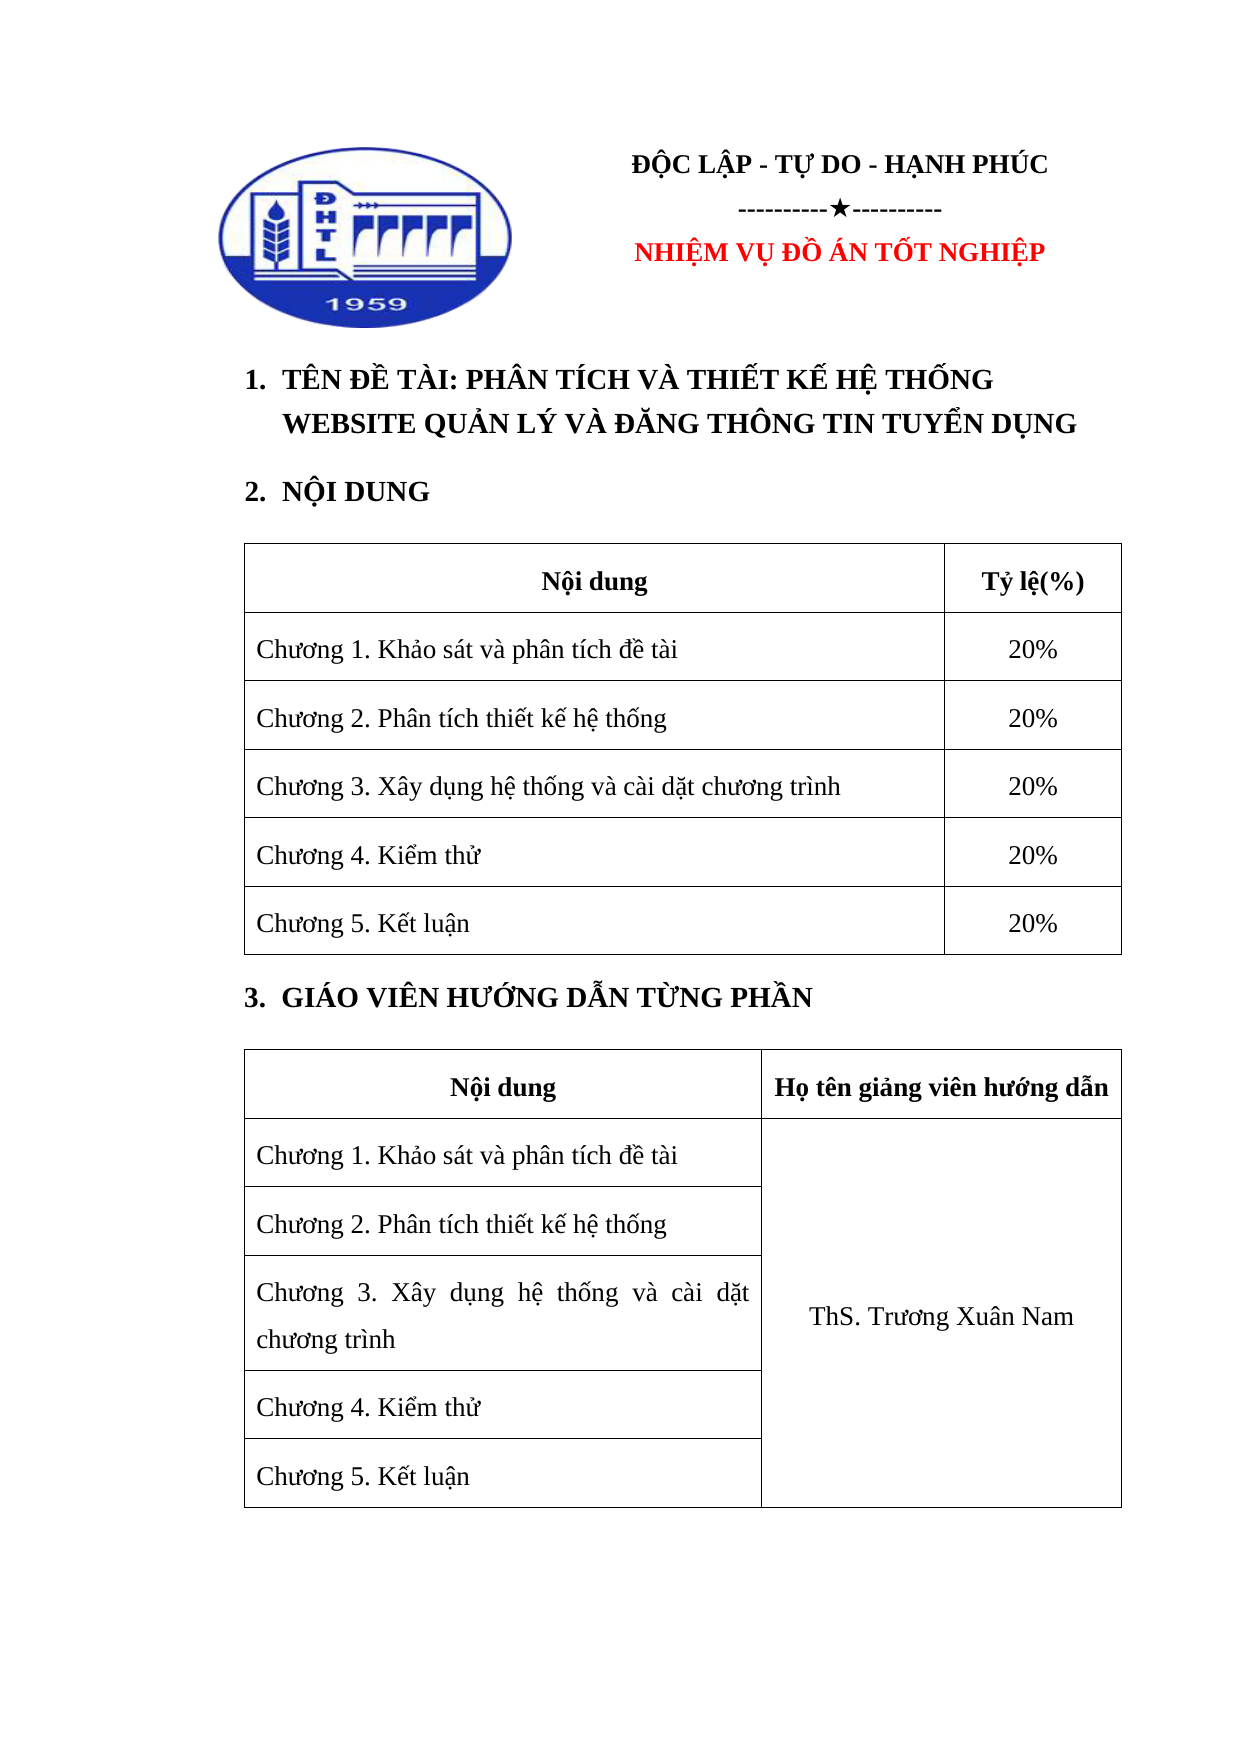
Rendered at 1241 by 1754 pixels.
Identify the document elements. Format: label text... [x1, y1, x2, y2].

table_cell Chương 3. Xây dụng hệ thống và cài dặt chương trình [245, 750, 944, 817]
table_header Nội dung [245, 544, 944, 612]
table_cell 20% [945, 613, 1121, 680]
table_cell Chương 2. Phân tích thiết kế hệ thống [245, 1187, 761, 1254]
list GIÁO VIÊN HƯỚNG DẪN TỪNG PHẦN [244, 980, 1122, 1014]
table_cell Chương 5. Kết luận [245, 887, 944, 954]
table_cell Chương 4. Kiểm thử [245, 818, 944, 886]
list Tên đề tài: PHÂN TÍCH VÀ THIẾT KẾ HỆ THỐNG WEBSITE QUẢN LÝ VÀ ĐĂNG THÔNG TIN TUYỂN DỤNG [244, 362, 1122, 439]
table_cell 20% [945, 887, 1121, 954]
table_header [207, 148, 523, 362]
table_cell Chương 1. Khảo sát và phân tích đề tài [245, 613, 944, 680]
table_cell NHIỆM VỤ ĐỒ ÁN TỐT NGHIỆP [523, 236, 1157, 362]
table_header Nội dung [245, 1050, 761, 1117]
table_cell 20% [945, 818, 1121, 886]
table_cell Độc lập - Tự do - Hạnh phúc [523, 148, 1157, 189]
picture [218, 147, 512, 328]
table_cell Chương 5. Kết luận [245, 1439, 761, 1507]
table_header Tỷ lệ(%) [945, 544, 1121, 612]
table_cell Chương 2. Phân tích thiết kế hệ thống [245, 681, 944, 749]
table_cell 20% [945, 750, 1121, 817]
table_cell Chương 1. Khảo sát và phân tích đề tài [245, 1119, 761, 1186]
table_cell Chương 4. Kiểm thử [245, 1371, 761, 1438]
table_cell 20% [945, 681, 1121, 749]
table_cell Chương 3. Xây dụng hệ thống và cài dặt chương trình [245, 1256, 761, 1370]
list nội dung [244, 474, 1122, 508]
table_cell ----------★---------- [523, 189, 1157, 236]
table_cell ThS. Trương Xuân Nam [762, 1119, 1121, 1507]
table_header Họ tên giảng viên hướng dẫn [762, 1050, 1121, 1117]
